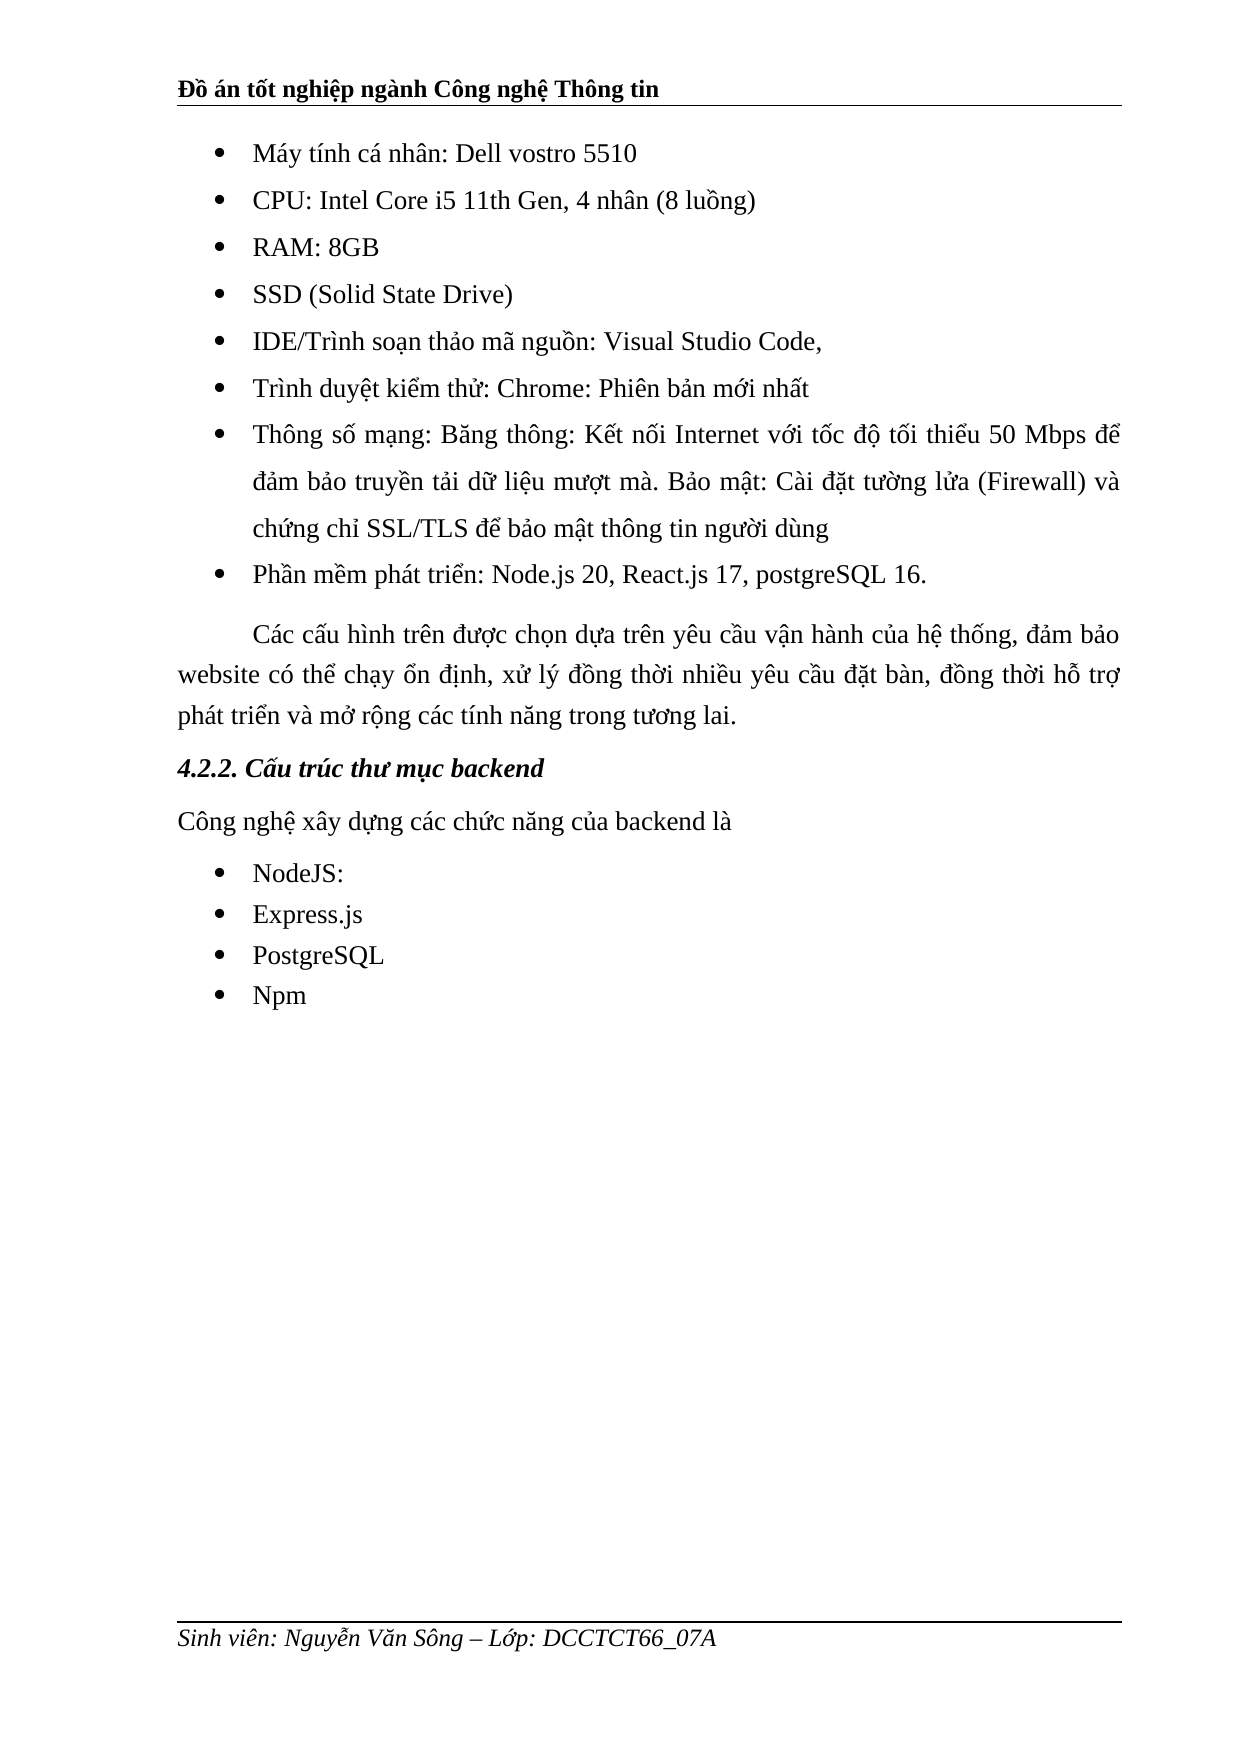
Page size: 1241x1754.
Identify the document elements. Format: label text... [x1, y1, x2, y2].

list Phần mềm phát triển: Node.js 20, React.js 17, postgreSQL 16. [215, 559, 1122, 590]
text Các cấu hình trên được chọn dựa trên yêu cầu vận hành của hệ thống, đảm bảo website có thể chạy ổn định, xử lý đồng thời nhiều yêu cầu đặt bàn, đồng thời hỗ trợ phát triển và mở rộng các tính năng trong tương lai. [177, 618, 1122, 730]
list NodeJS: [215, 858, 1122, 889]
list RAM: 8GB [215, 231, 1122, 262]
list Máy tính cá nhân: Dell vostro 5510 [215, 137, 1122, 168]
list IDE/Trình soạn thảo mã nguồn: Visual Studio Code, [215, 325, 1122, 356]
list Trình duyệt kiểm thử: Chrome: Phiên bản mới nhất [215, 372, 1122, 403]
list CPU: Intel Core i5 11th Gen, 4 nhân (8 luồng) [215, 184, 1122, 215]
list PostgreSQL [215, 939, 1122, 970]
list Npm [215, 979, 1122, 1011]
list SSD (Solid State Drive) [215, 278, 1122, 309]
subtitle Cấu trúc thư mục backend [177, 752, 1122, 783]
list Thông số mạng: Băng thông: Kết nối Internet với tốc độ tối thiểu 50 Mbps để đảm bảo truyền tải dữ liệu mượt mà. Bảo mật: Cài đặt tường lửa (Firewall) và chứng chỉ SSL/TLS để bảo mật thông tin người dùng [215, 418, 1122, 543]
text Công nghệ xây dựng các chức năng của backend là [177, 805, 1122, 836]
list Express.js [215, 898, 1122, 929]
